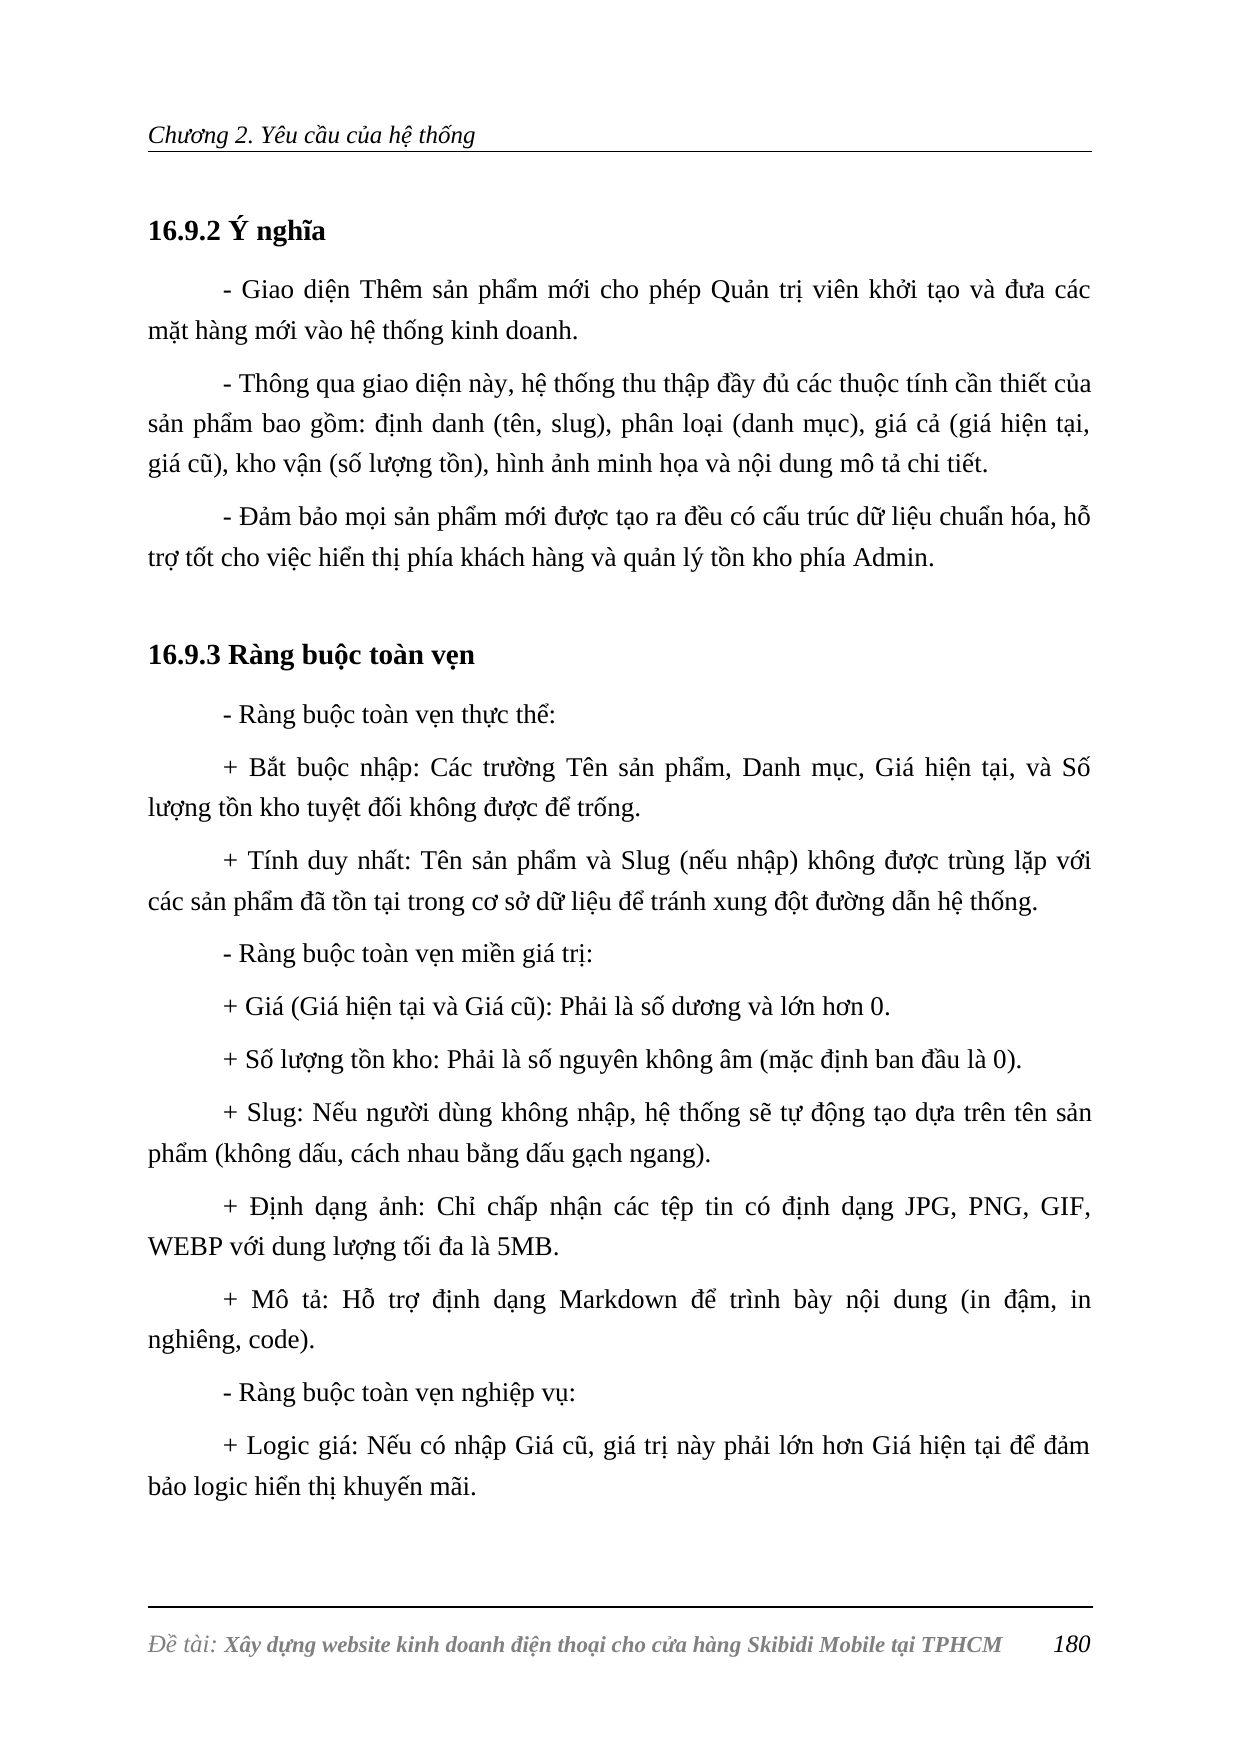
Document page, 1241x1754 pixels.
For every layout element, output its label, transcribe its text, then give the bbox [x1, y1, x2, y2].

text - Giao diện Thêm sản phẩm mới cho phép Quản trị viên khởi tạo và đưa các mặt hàng mới vào hệ thống kinh doanh. [148, 273, 1092, 345]
text + Bắt buộc nhập: Các trường Tên sản phẩm, Danh mục, Giá hiện tại, và Số lượng tồn kho tuyệt đối không được để trống. [148, 751, 1092, 822]
text + Số lượng tồn kho: Phải là số nguyên không âm (mặc định ban đầu là 0). [148, 1043, 1092, 1074]
text + Logic giá: Nếu có nhập Giá cũ, giá trị này phải lớn hơn Giá hiện tại để đảm bảo logic hiển thị khuyến mãi. [148, 1429, 1092, 1501]
text - Ràng buộc toàn vẹn nghiệp vụ: [148, 1376, 1092, 1407]
text - Đảm bảo mọi sản phẩm mới được tạo ra đều có cấu trúc dữ liệu chuẩn hóa, hỗ trợ tốt cho việc hiển thị phía khách hàng và quản lý tồn kho phía Admin. [148, 501, 1092, 572]
text + Định dạng ảnh: Chỉ chấp nhận các tệp tin có định dạng JPG, PNG, GIF, WEBP với dung lượng tối đa là 5MB. [148, 1190, 1092, 1261]
text + Mô tả: Hỗ trợ định dạng Markdown để trình bày nội dung (in đậm, in nghiêng, code). [148, 1283, 1092, 1354]
text + Tính duy nhất: Tên sản phẩm và Slug (nếu nhập) không được trùng lặp với các sản phẩm đã tồn tại trong cơ sở dữ liệu để tránh xung đột đường dẫn hệ thống. [148, 844, 1092, 916]
text - Ràng buộc toàn vẹn miền giá trị: [148, 938, 1092, 969]
text - Thông qua giao diện này, hệ thống thu thập đầy đủ các thuộc tính cần thiết của sản phẩm bao gồm: định danh (tên, slug), phân loại (danh mục), giá cả (giá hiện tại, giá cũ), kho vận (số lượng tồn), hình ảnh minh họa và nội dung mô tả chi tiết. [148, 367, 1092, 479]
text + Slug: Nếu người dùng không nhập, hệ thống sẽ tự động tạo dựa trên tên sản phẩm (không dấu, cách nhau bằng dấu gạch ngang). [148, 1096, 1092, 1168]
subtitle Ràng buộc toàn vẹn [148, 631, 1092, 673]
text - Ràng buộc toàn vẹn thực thể: [148, 698, 1092, 729]
subtitle Ý nghĩa [148, 207, 1092, 248]
text + Giá (Giá hiện tại và Giá cũ): Phải là số dương và lớn hơn 0. [148, 991, 1092, 1022]
